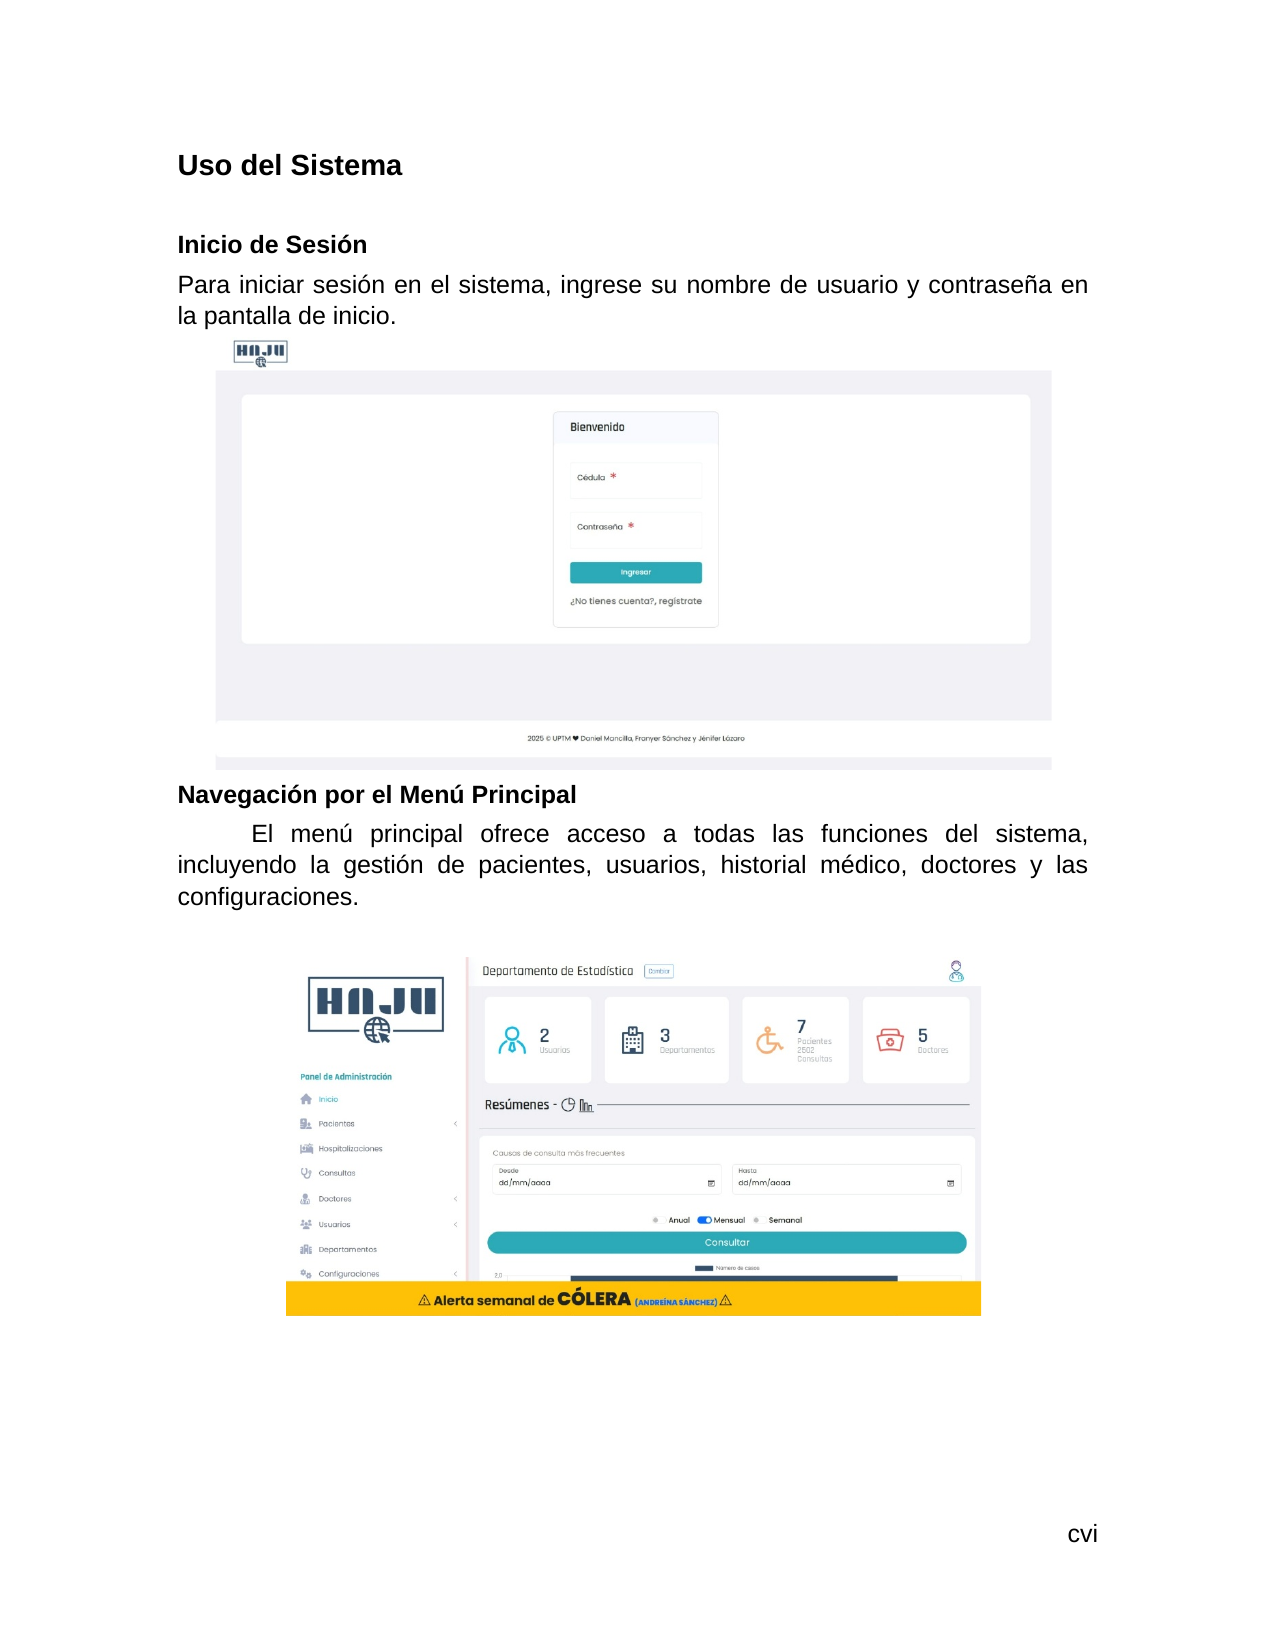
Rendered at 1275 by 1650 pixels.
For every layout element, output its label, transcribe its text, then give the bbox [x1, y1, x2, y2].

text Uso del Sistema [177, 148, 1090, 181]
text El menú principal ofrece acceso a todas las funciones del sistema, incluyendo la gestión de pacientes, usuarios, historial médico, doctores y las configuraciones. [177, 816, 1090, 910]
picture [215, 337, 1052, 770]
picture [286, 957, 982, 1316]
text Navegación por el Menú Principal [177, 777, 1090, 809]
text Para iniciar sesión en el sistema, ingrese su nombre de usuario y contraseña en la pantalla de inicio. [177, 267, 1090, 329]
text Inicio de Sesión [177, 228, 1090, 259]
